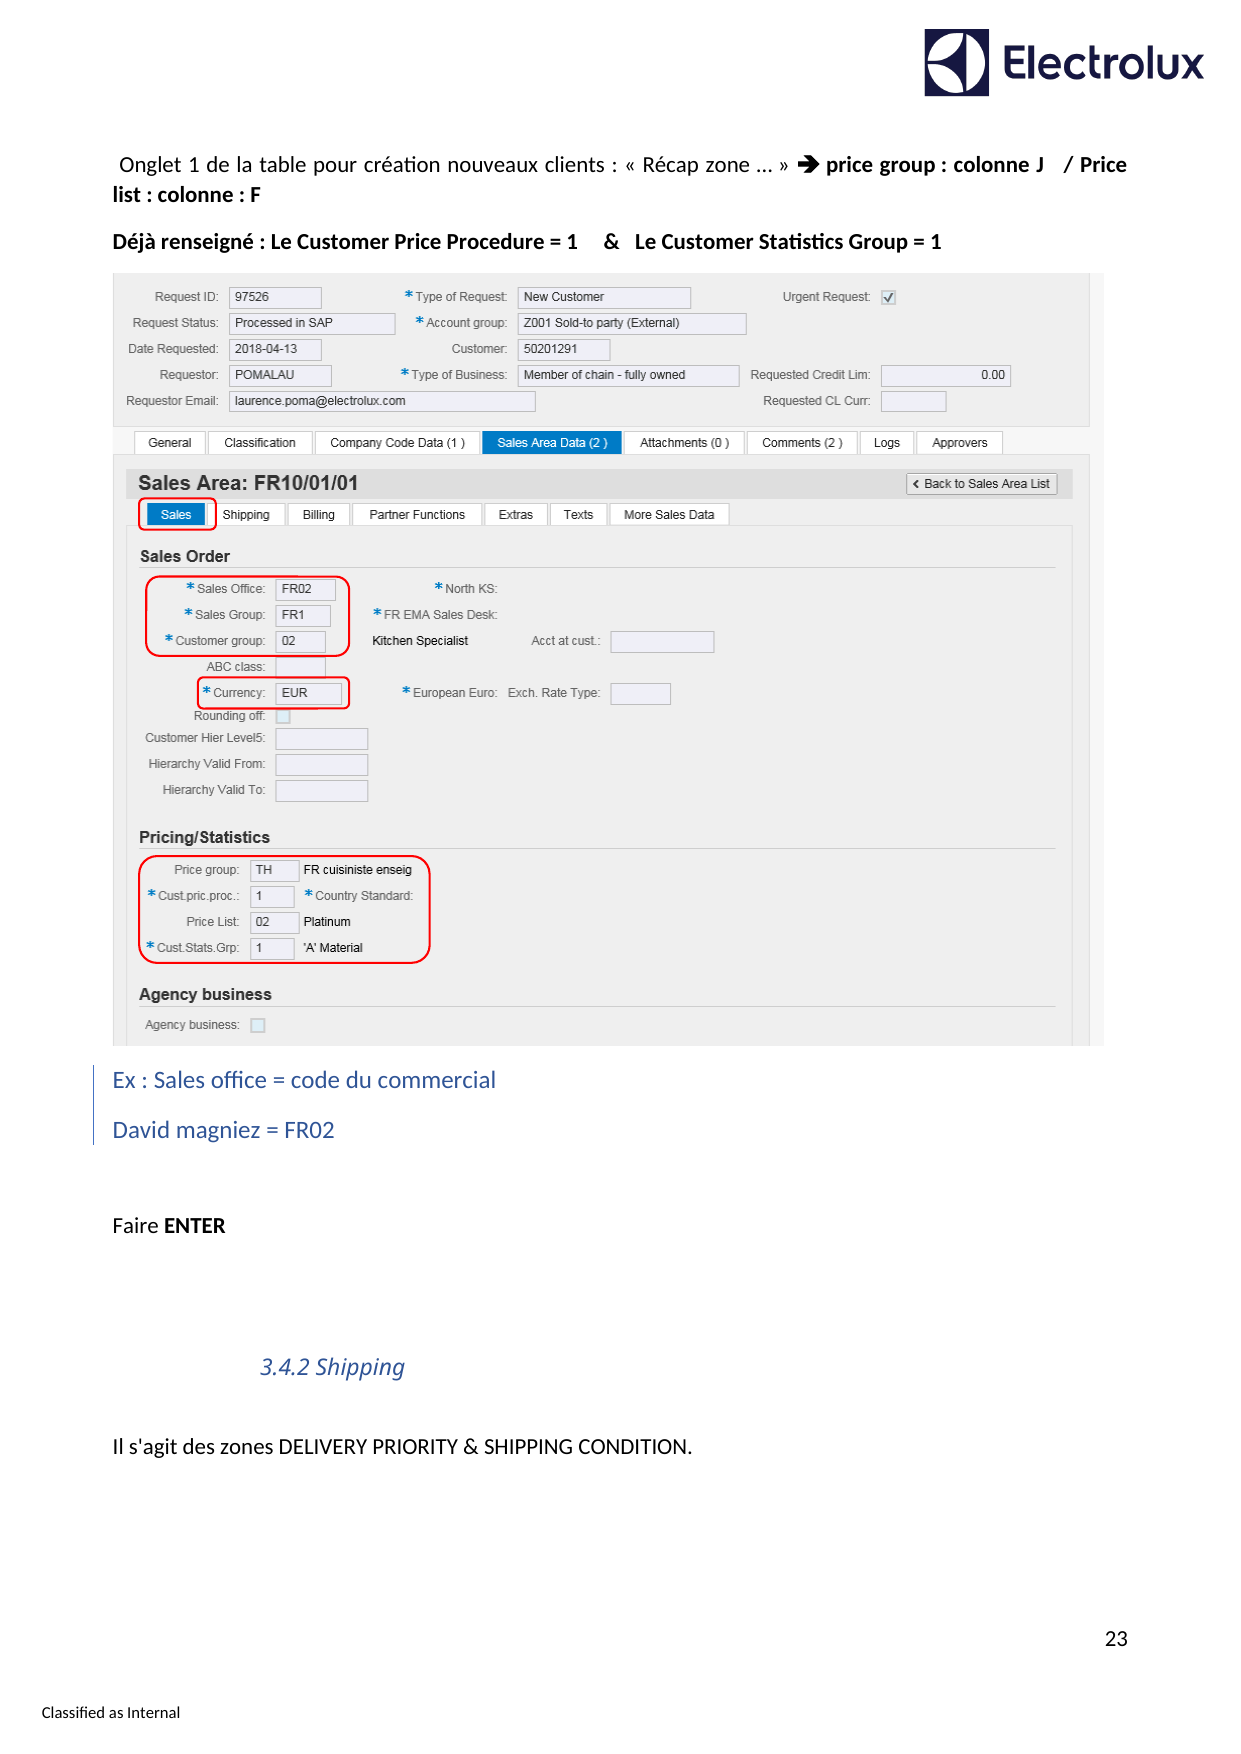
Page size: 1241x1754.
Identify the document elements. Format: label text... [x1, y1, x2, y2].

picture [922, 28, 1207, 99]
text Ex : Sales office = code du commercial [94, 1065, 1128, 1095]
text Il s'agit des zones DELIVERY PRIORITY & SHIPPING CONDITION. [112, 1432, 1128, 1460]
text Onglet 1 de la table pour création nouveaux clients : « Récap zone … » price group : colonne J / Price list : colonne : F [112, 150, 1128, 208]
picture [112, 273, 1104, 1046]
text Faire ENTER [112, 1211, 1128, 1239]
subtitle 3.4.2 Shipping [112, 1351, 1128, 1383]
text Déjà renseigné : Le Customer Price Procedure = 1 & Le Customer Statistics Group = 1 [112, 227, 1128, 255]
text David magniez = FR02 [94, 1114, 1128, 1145]
